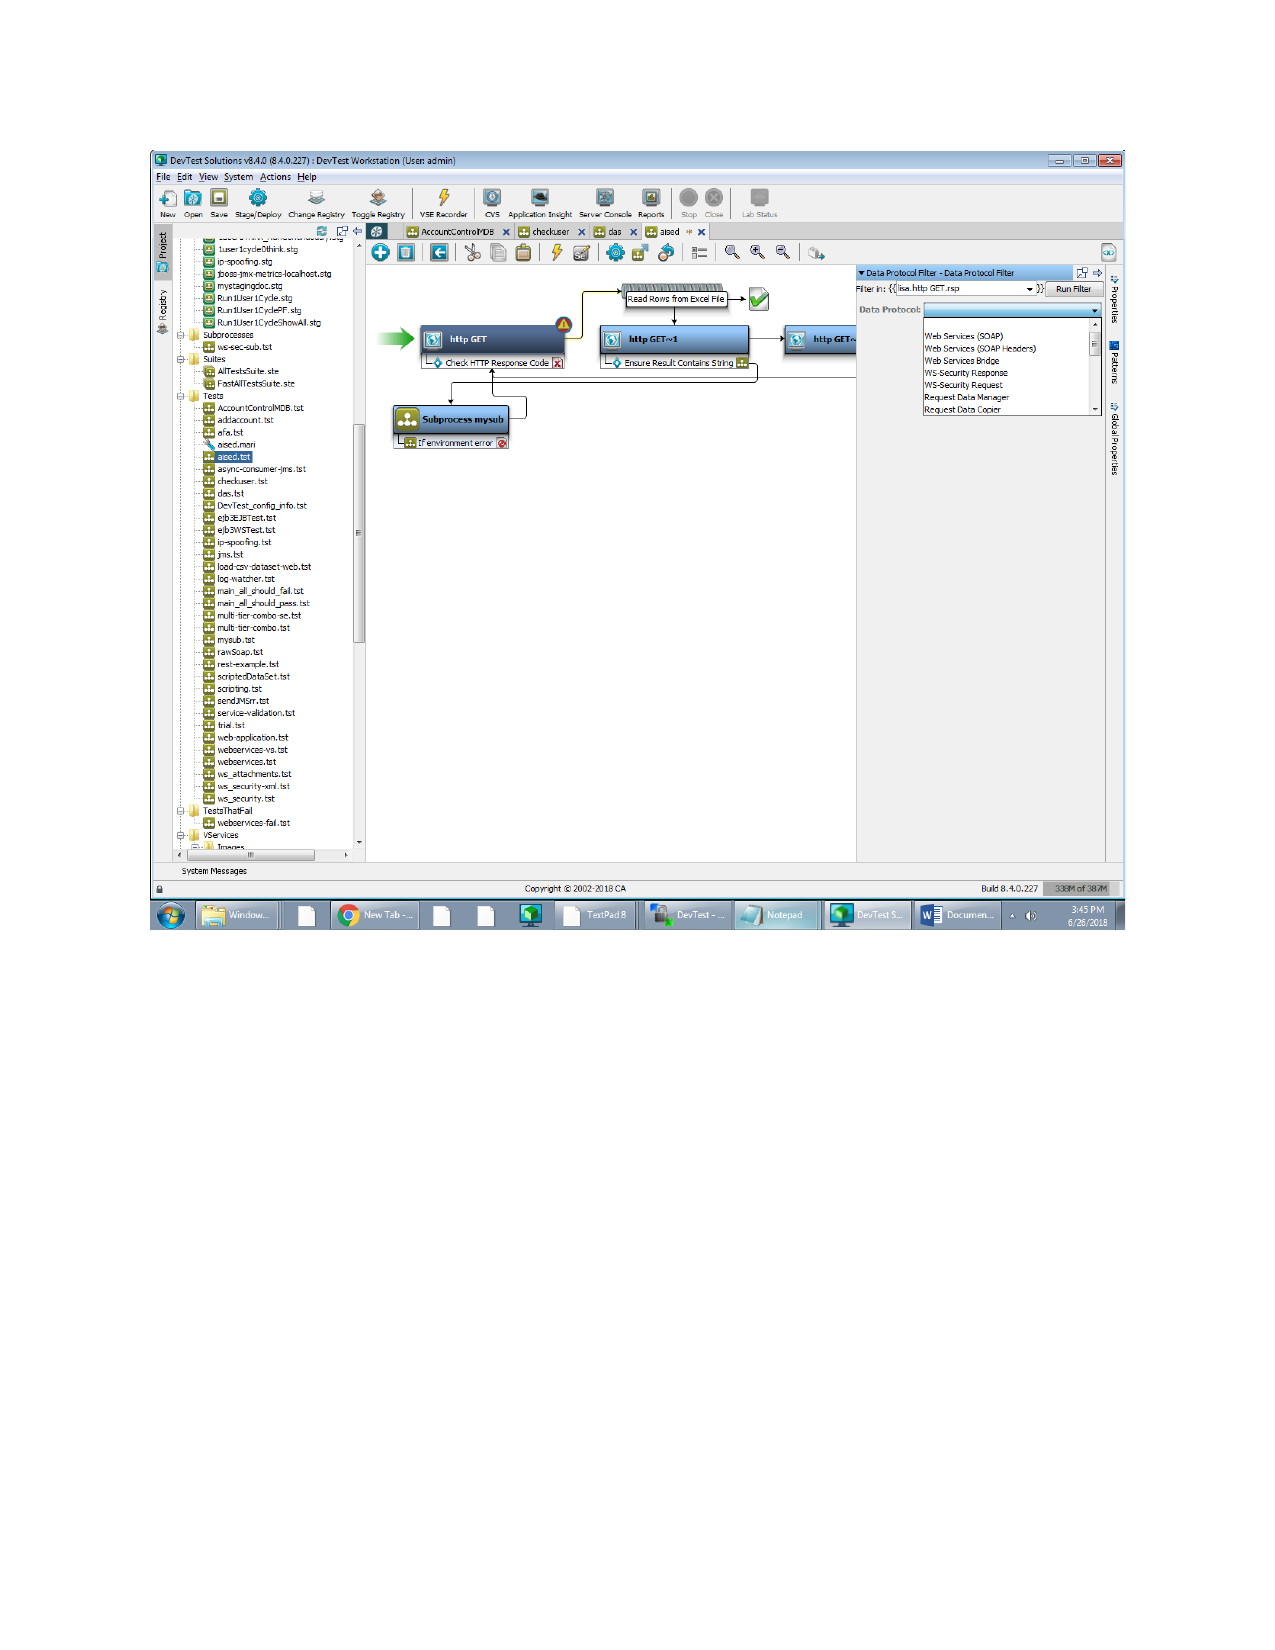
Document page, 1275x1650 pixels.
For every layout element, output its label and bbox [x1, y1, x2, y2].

picture [150, 150, 1125, 930]
